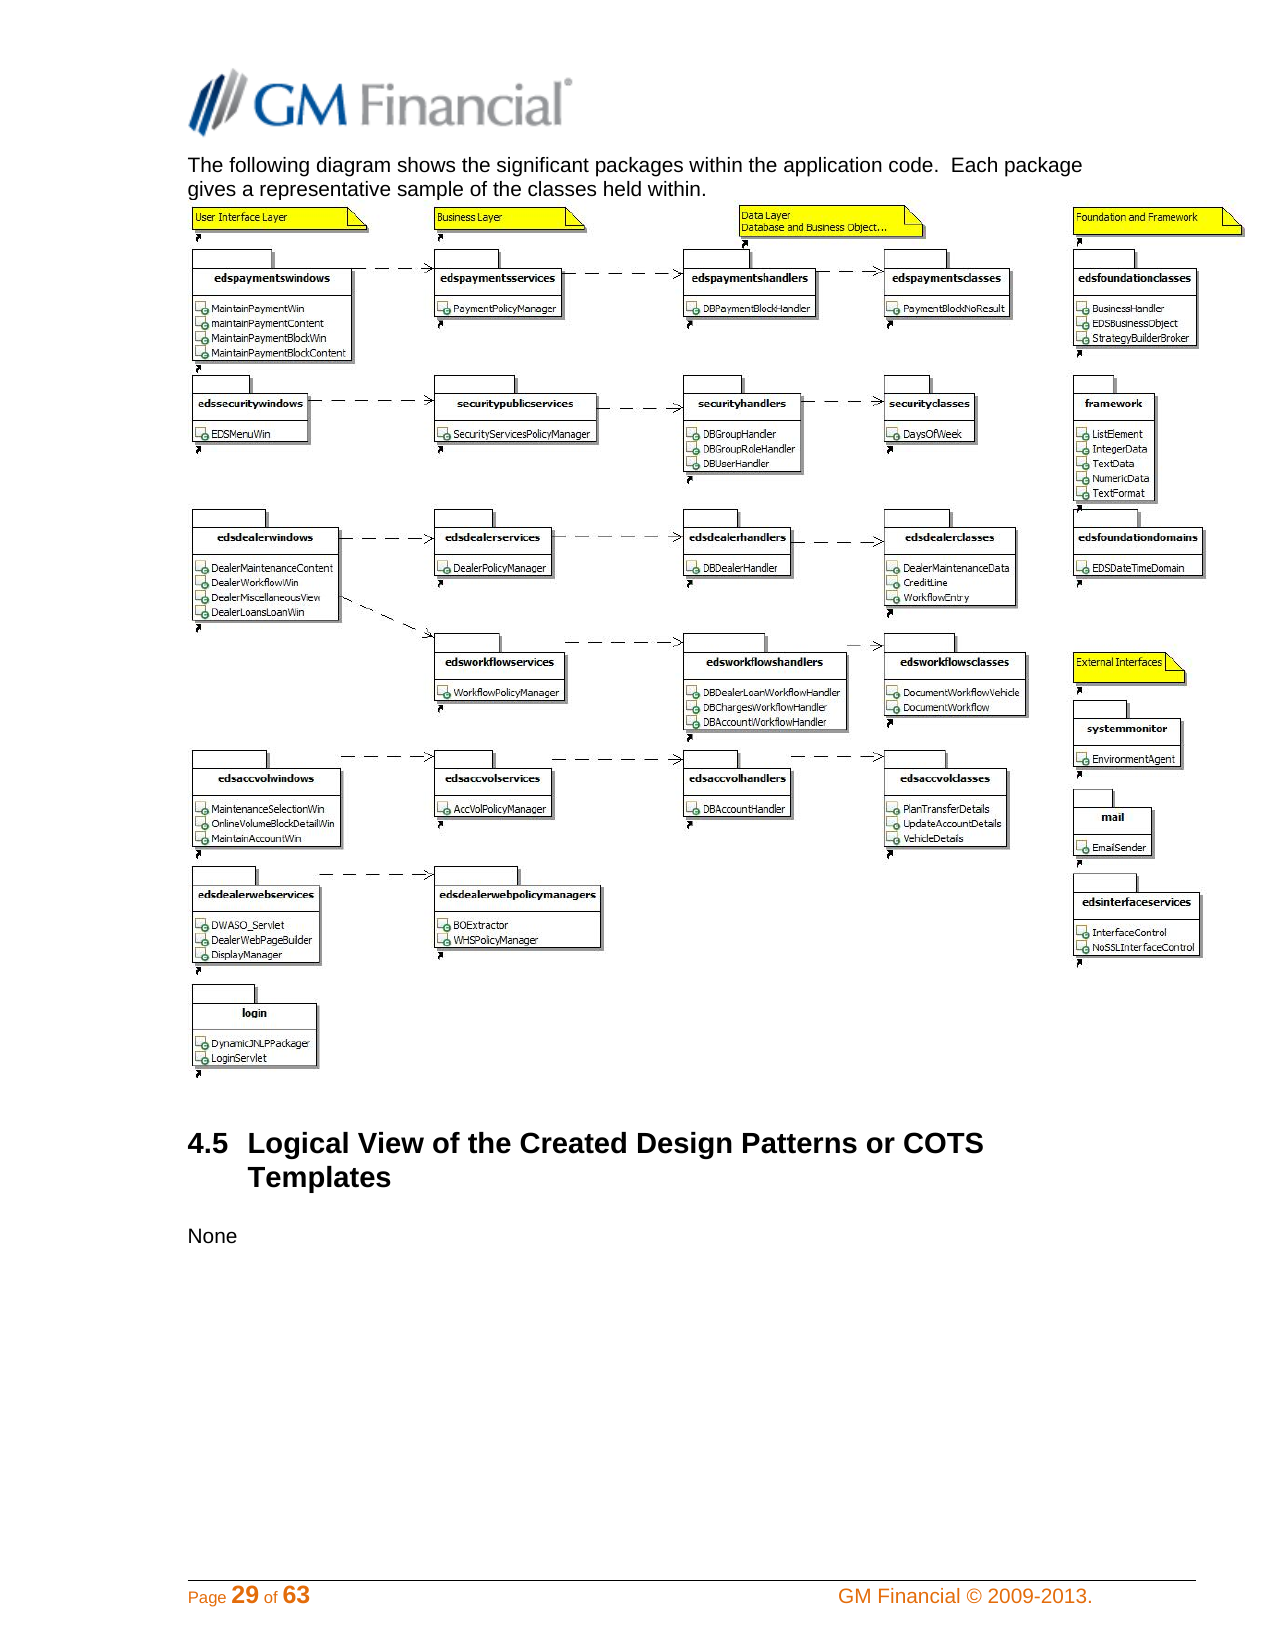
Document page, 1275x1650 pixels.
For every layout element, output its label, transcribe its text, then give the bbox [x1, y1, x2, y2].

picture [187, 200, 1246, 1078]
text The following diagram shows the significant packages within the application code. Each package gives a representative sample of the classes held within. [187, 153, 1087, 200]
text None [187, 1223, 1087, 1247]
subtitle Logical View of the Created Design Patterns or COTS Templates [187, 1126, 1087, 1193]
picture [187, 56, 574, 153]
